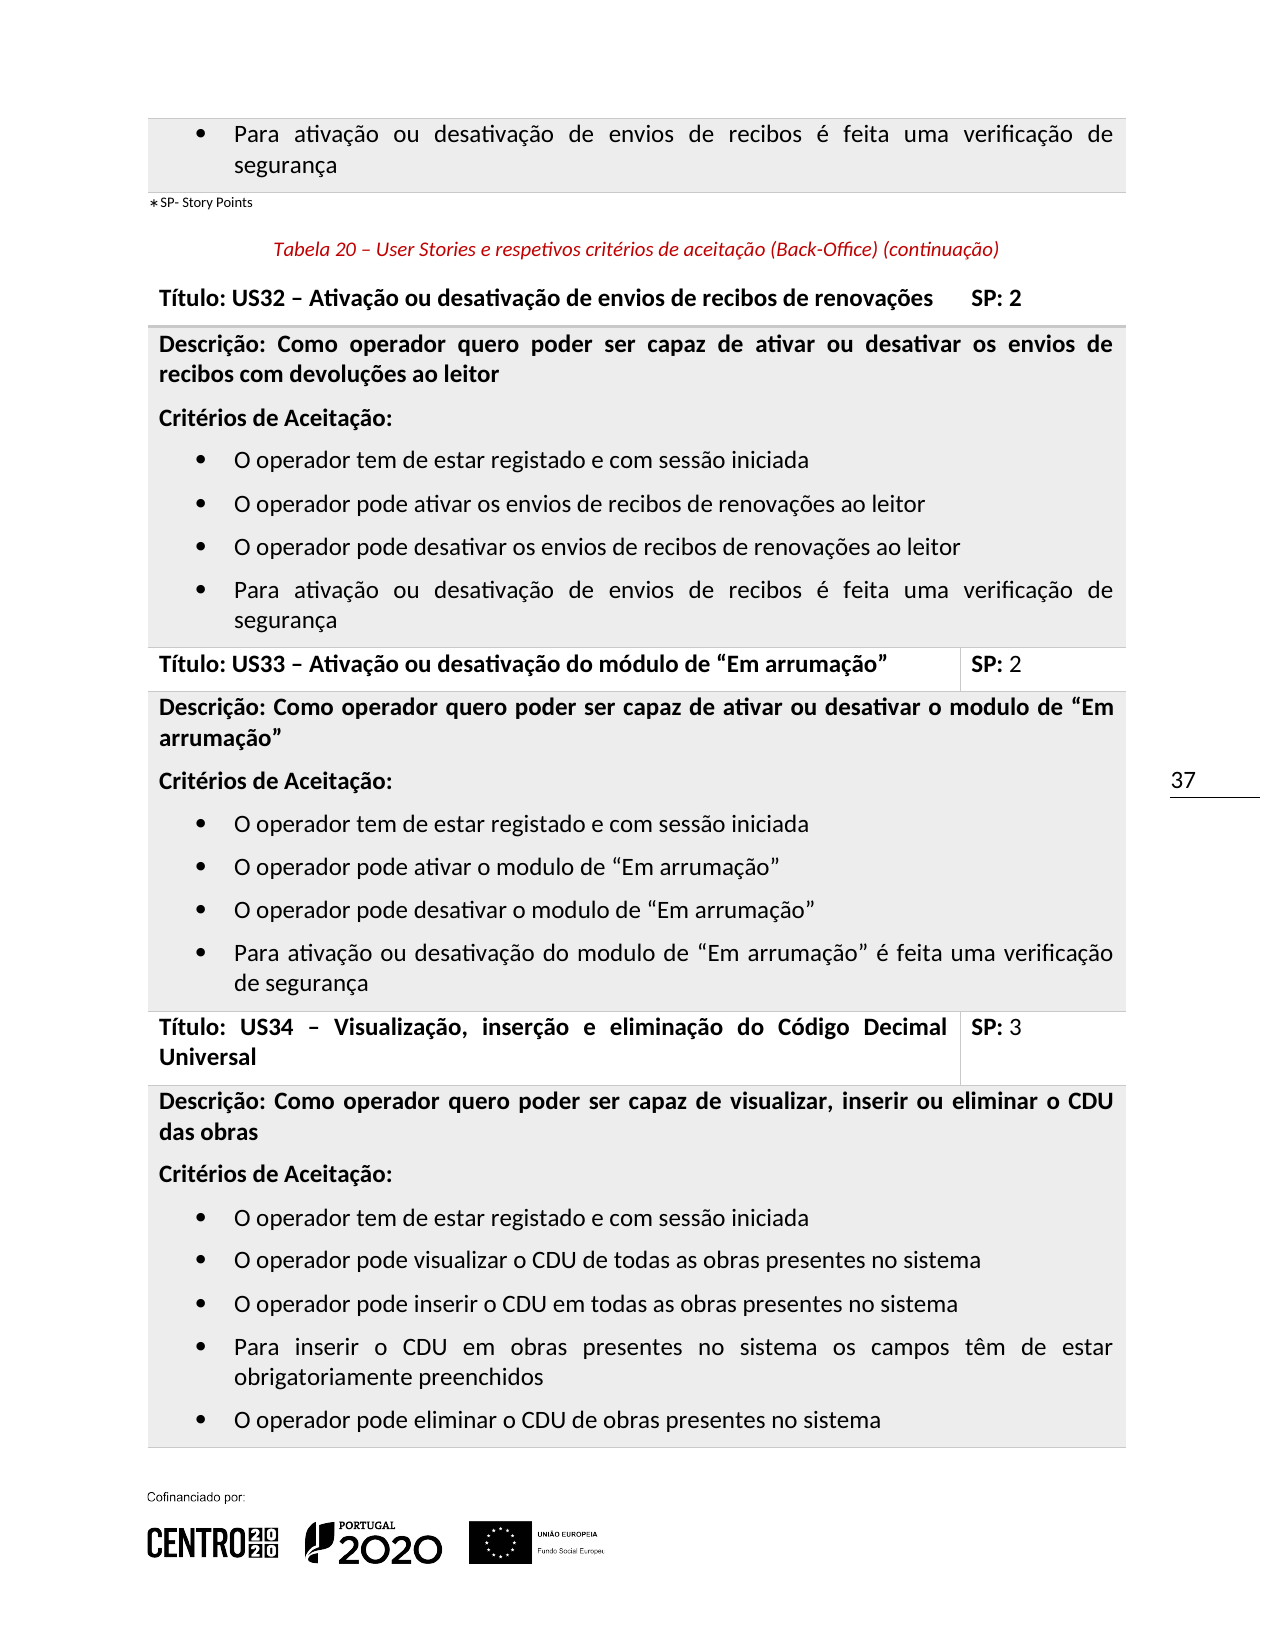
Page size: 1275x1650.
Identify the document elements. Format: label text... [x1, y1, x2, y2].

picture [147, 1492, 605, 1564]
table_header SP: 2 [960, 282, 1126, 325]
text Tabela 20 – User Stories e respetivos critérios de aceitação (Back-Office) (continuação) [148, 236, 1127, 261]
text *SP- Story Points [148, 193, 1127, 223]
table_header Título: US32 – Ativação ou desativação de envios de recibos de renovações [148, 282, 960, 325]
table_cell SP: 3 [961, 1012, 1126, 1084]
table_cell SP: 2 [961, 648, 1126, 691]
table_cell Título: US34 – Visualização, inserção e eliminação do Código Decimal Universal [148, 1012, 960, 1084]
table_cell Título: US33 – Ativação ou desativação do módulo de “Em arrumação” [148, 648, 960, 691]
table_cell Descrição: Como operador quero poder ser capaz de ativar ou desativar o modulo de “Em arrumação” Critérios de Aceitação: O operador tem de estar registado e com sessão iniciada O operador pode ativar o modulo de “Em arrumação” O operador pode desativar o modulo de “Em arrumação” Para ativação ou desativação do modulo de “Em arrumação” é feita uma verificação de segurança [148, 692, 1126, 1011]
